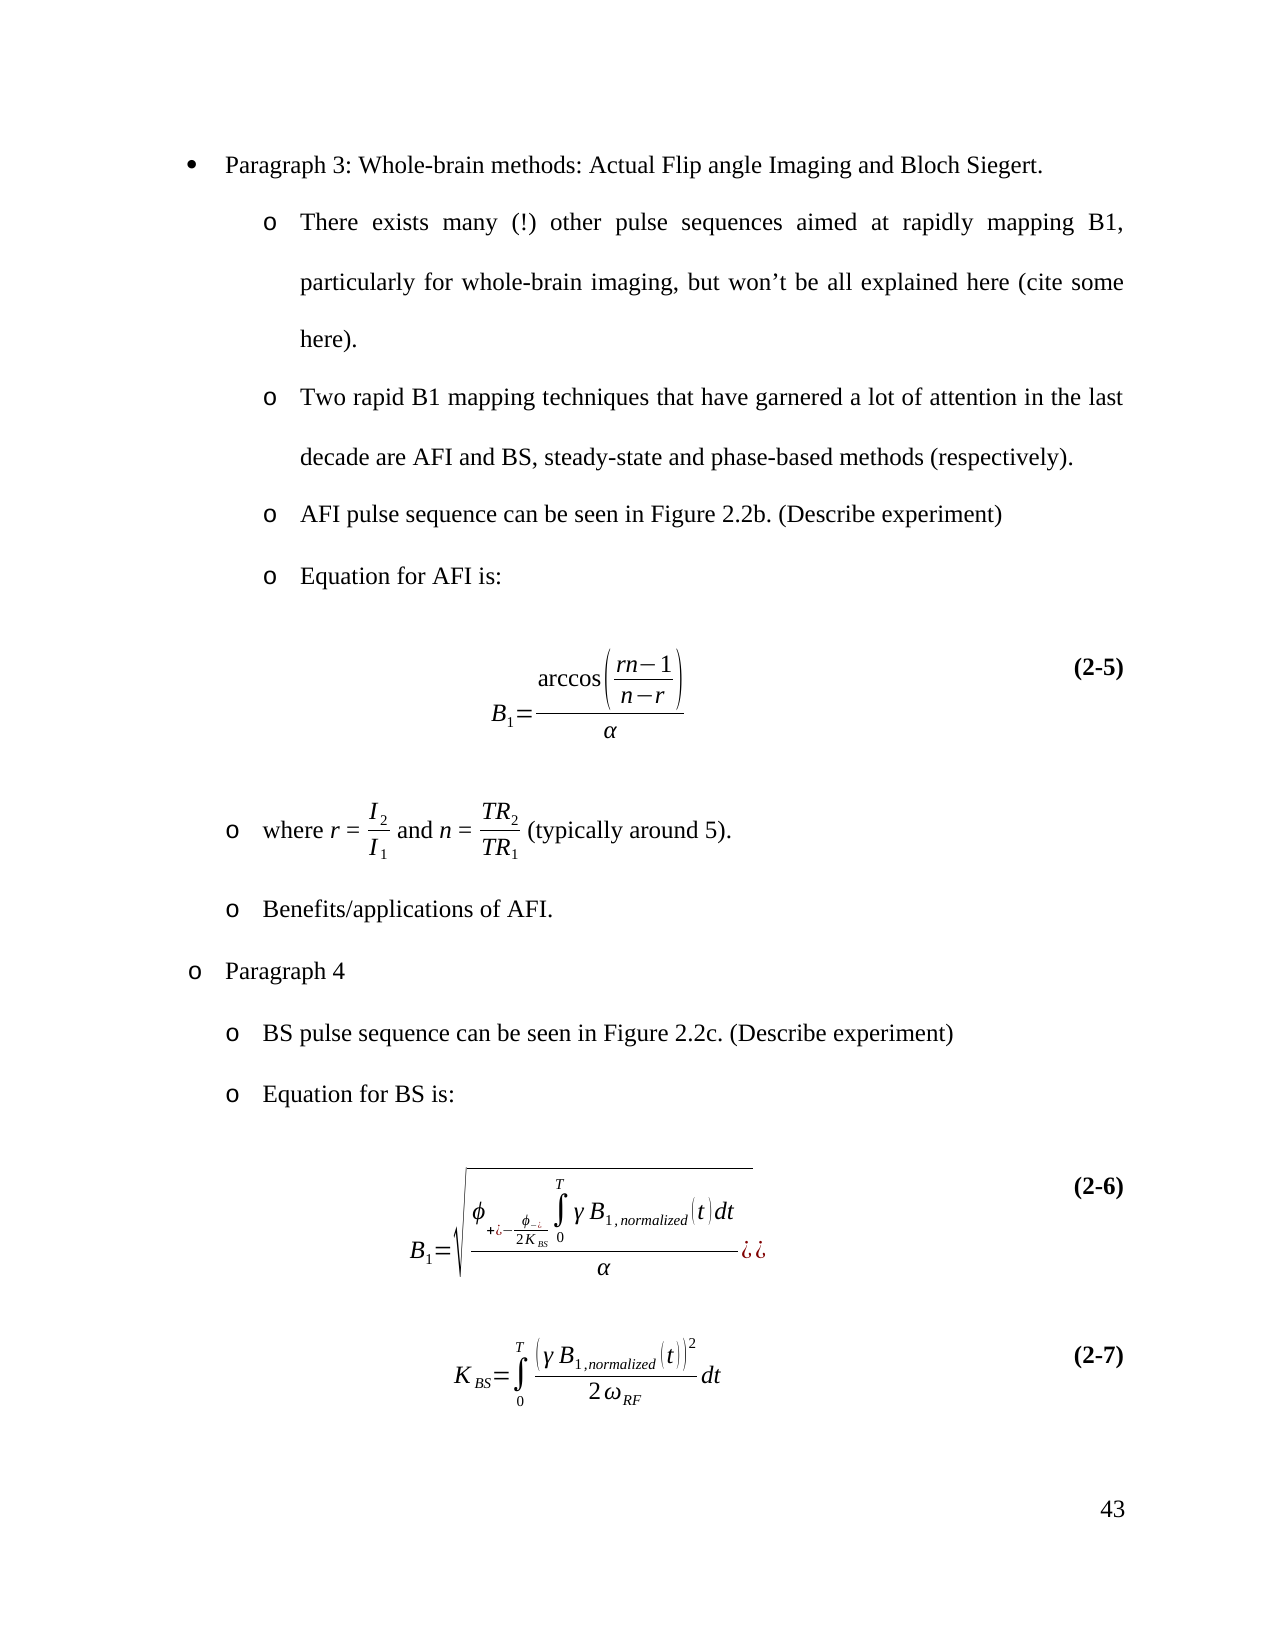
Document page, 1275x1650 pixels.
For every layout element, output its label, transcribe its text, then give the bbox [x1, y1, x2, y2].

list Two rapid B1 mapping techniques that have garnered a lot of attention in the last decade are AFI and BS, steady-state and phase-based methods (respectively). [262, 382, 1125, 470]
list Paragraph 3: Whole-brain methods: Actual Flip angle Imaging and Bloch Siegert. [187, 150, 1125, 179]
list Benefits/applications of AFI. [225, 894, 1125, 925]
table_header (2-5) [1025, 648, 1135, 797]
list Equation for BS is: [225, 1079, 1125, 1110]
list Paragraph 4 [187, 956, 1125, 987]
list Equation for AFI is: [262, 561, 1125, 592]
table_header (2-6) [1025, 1166, 1135, 1335]
table_cell (2-7) [1025, 1335, 1135, 1463]
list There exists many (!) other pulse sequences aimed at rapidly mapping B1, particularly for whole-brain imaging, but won’t be all explained here (cite some here). [262, 207, 1125, 353]
table_header [150, 1166, 1025, 1335]
table_cell [150, 1335, 1025, 1463]
list where r = and n = (typically around 5). [225, 797, 1125, 864]
table_header [150, 648, 1025, 797]
list BS pulse sequence can be seen in Figure 2.2c. (Describe experiment) [225, 1018, 1125, 1049]
list AFI pulse sequence can be seen in Figure 2.2b. (Describe experiment) [262, 499, 1125, 530]
